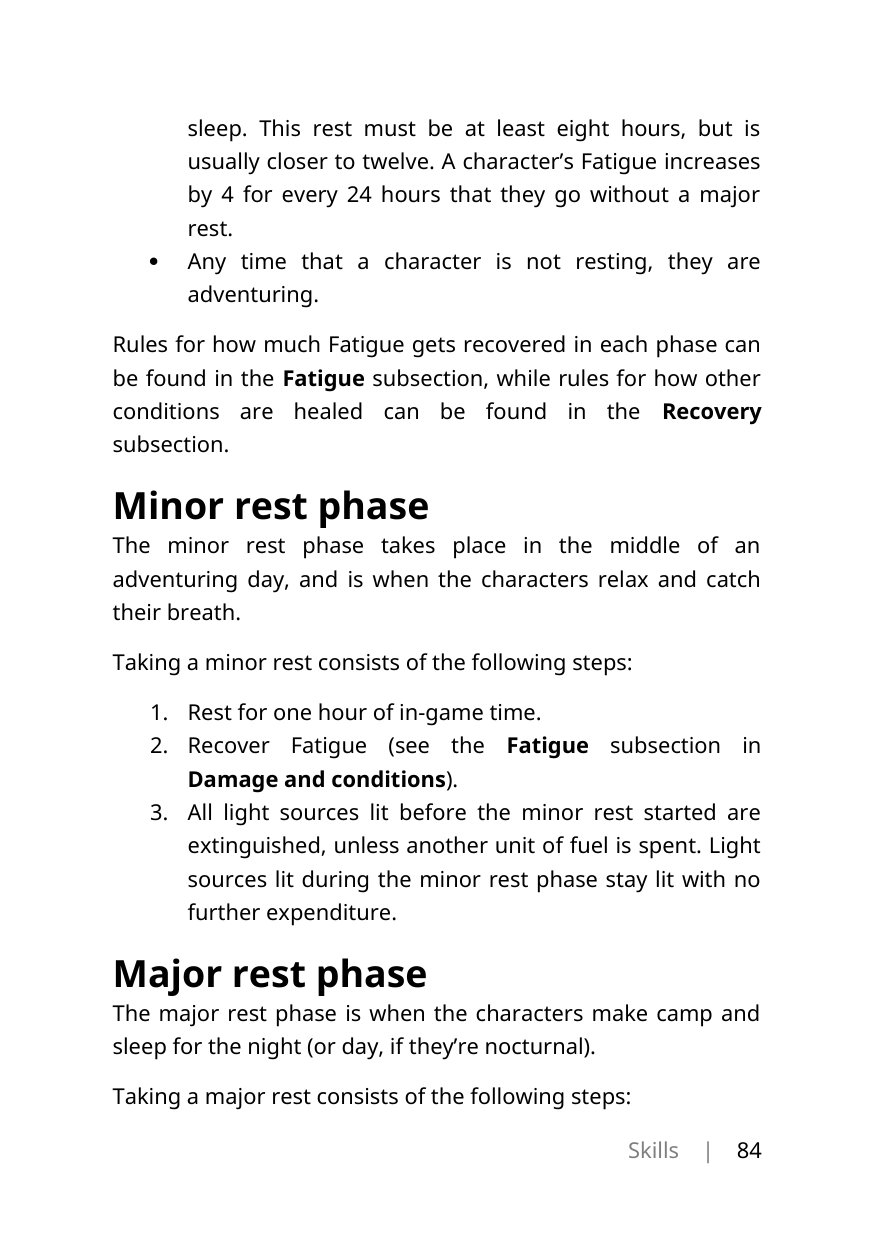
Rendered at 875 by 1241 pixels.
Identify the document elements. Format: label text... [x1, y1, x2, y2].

list Any time that a character is not resting, they are adventuring. [150, 246, 762, 309]
text Taking a major rest consists of the following steps: [112, 1081, 762, 1111]
list All light sources lit before the minor rest started are extinguished, unless another unit of fuel is spent. Light sources lit during the minor rest phase stay lit with no further expenditure. [150, 797, 762, 927]
list Rest for one hour of in-game time. [150, 697, 762, 727]
subtitle Major rest phase [112, 947, 762, 998]
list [150, 112, 762, 242]
text Taking a minor rest consists of the following steps: [112, 647, 762, 677]
text The major rest phase is when the characters make camp and sleep for the night (or day, if they’re nocturnal). [112, 998, 762, 1061]
text The minor rest phase takes place in the middle of an adventuring day, and is when the characters relax and catch their breath. [112, 530, 762, 627]
list Recover Fatigue (see the Fatigue subsection in Damage and conditions). [150, 730, 762, 793]
text Rules for how much Fatigue gets recovered in each phase can be found in the Fatigue subsection, while rules for how other conditions are healed can be found in the Recovery subsection. [112, 329, 762, 459]
subtitle Minor rest phase [112, 479, 762, 530]
